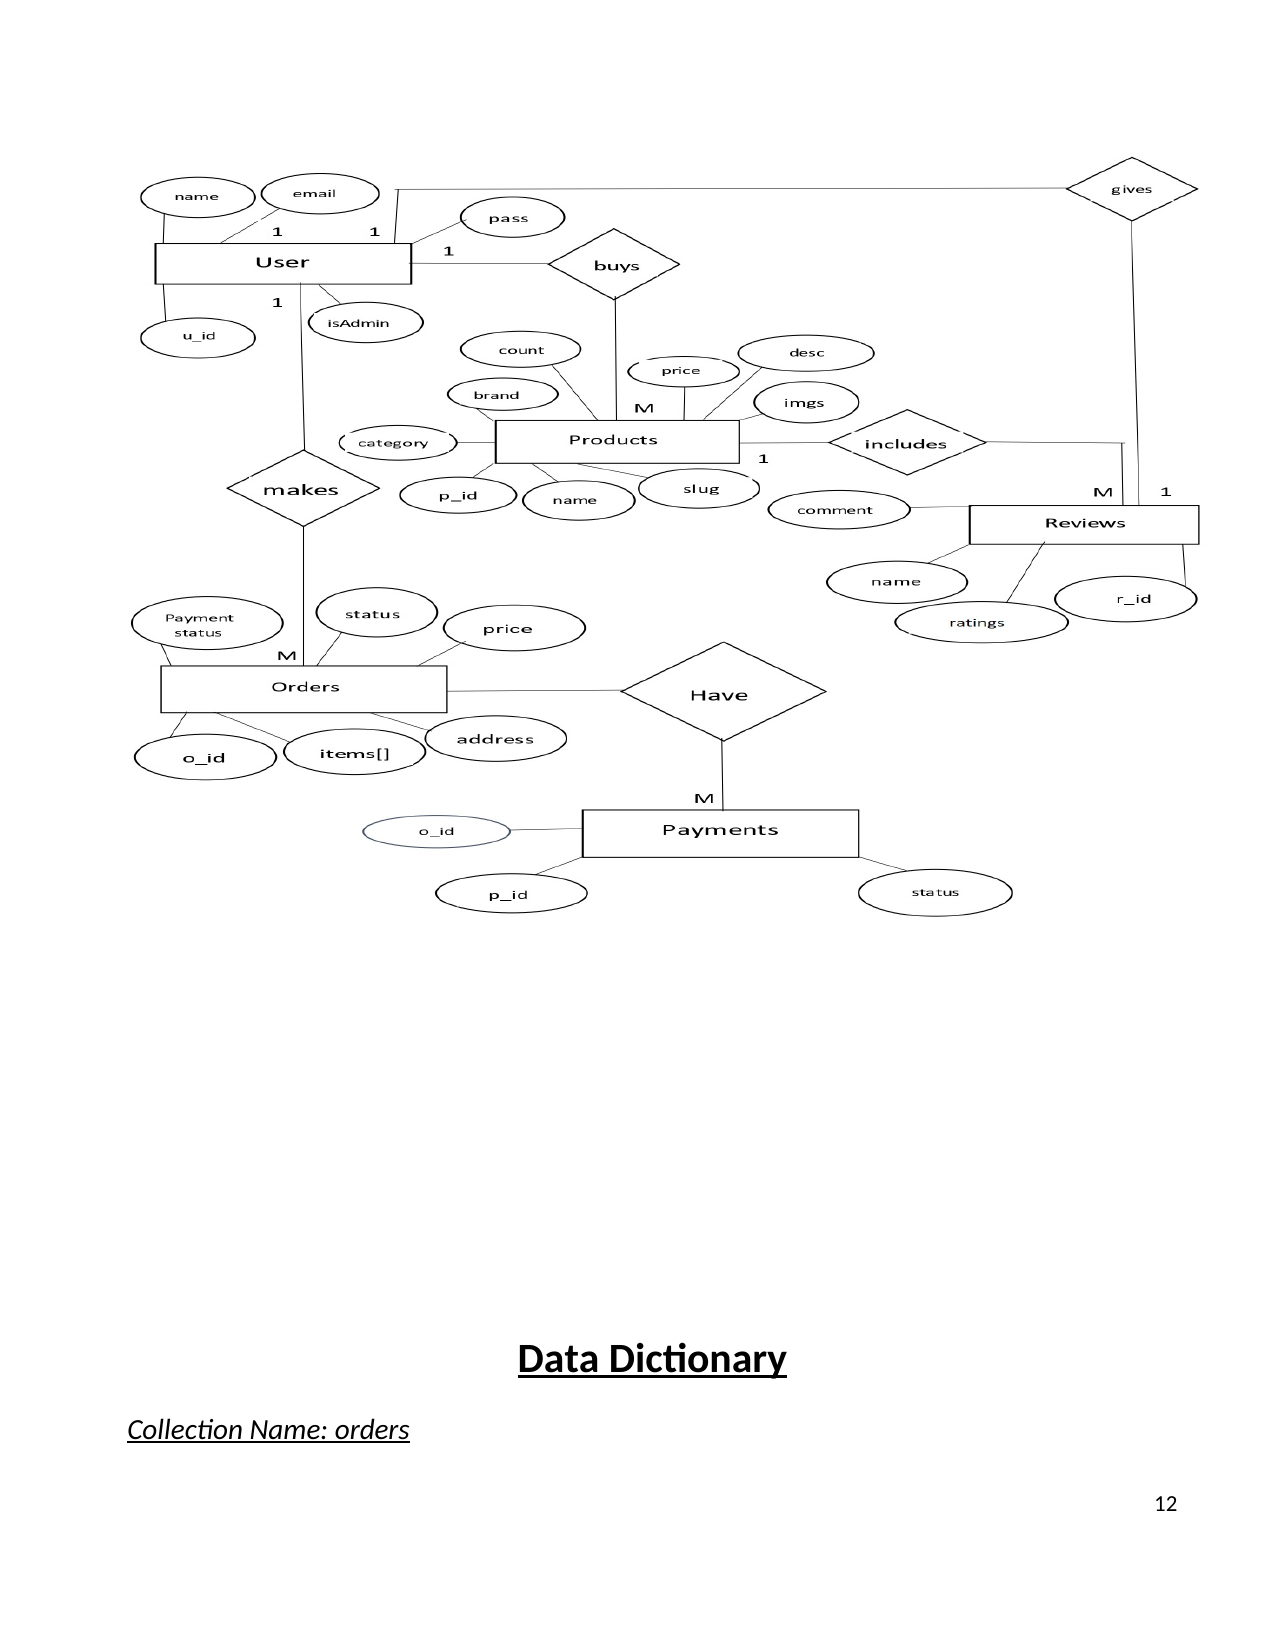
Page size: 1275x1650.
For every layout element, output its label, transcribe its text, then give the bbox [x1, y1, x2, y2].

text Data Dictionary [127, 1332, 1177, 1383]
picture [127, 147, 1205, 990]
text Collection Name: orders [127, 1411, 1177, 1447]
